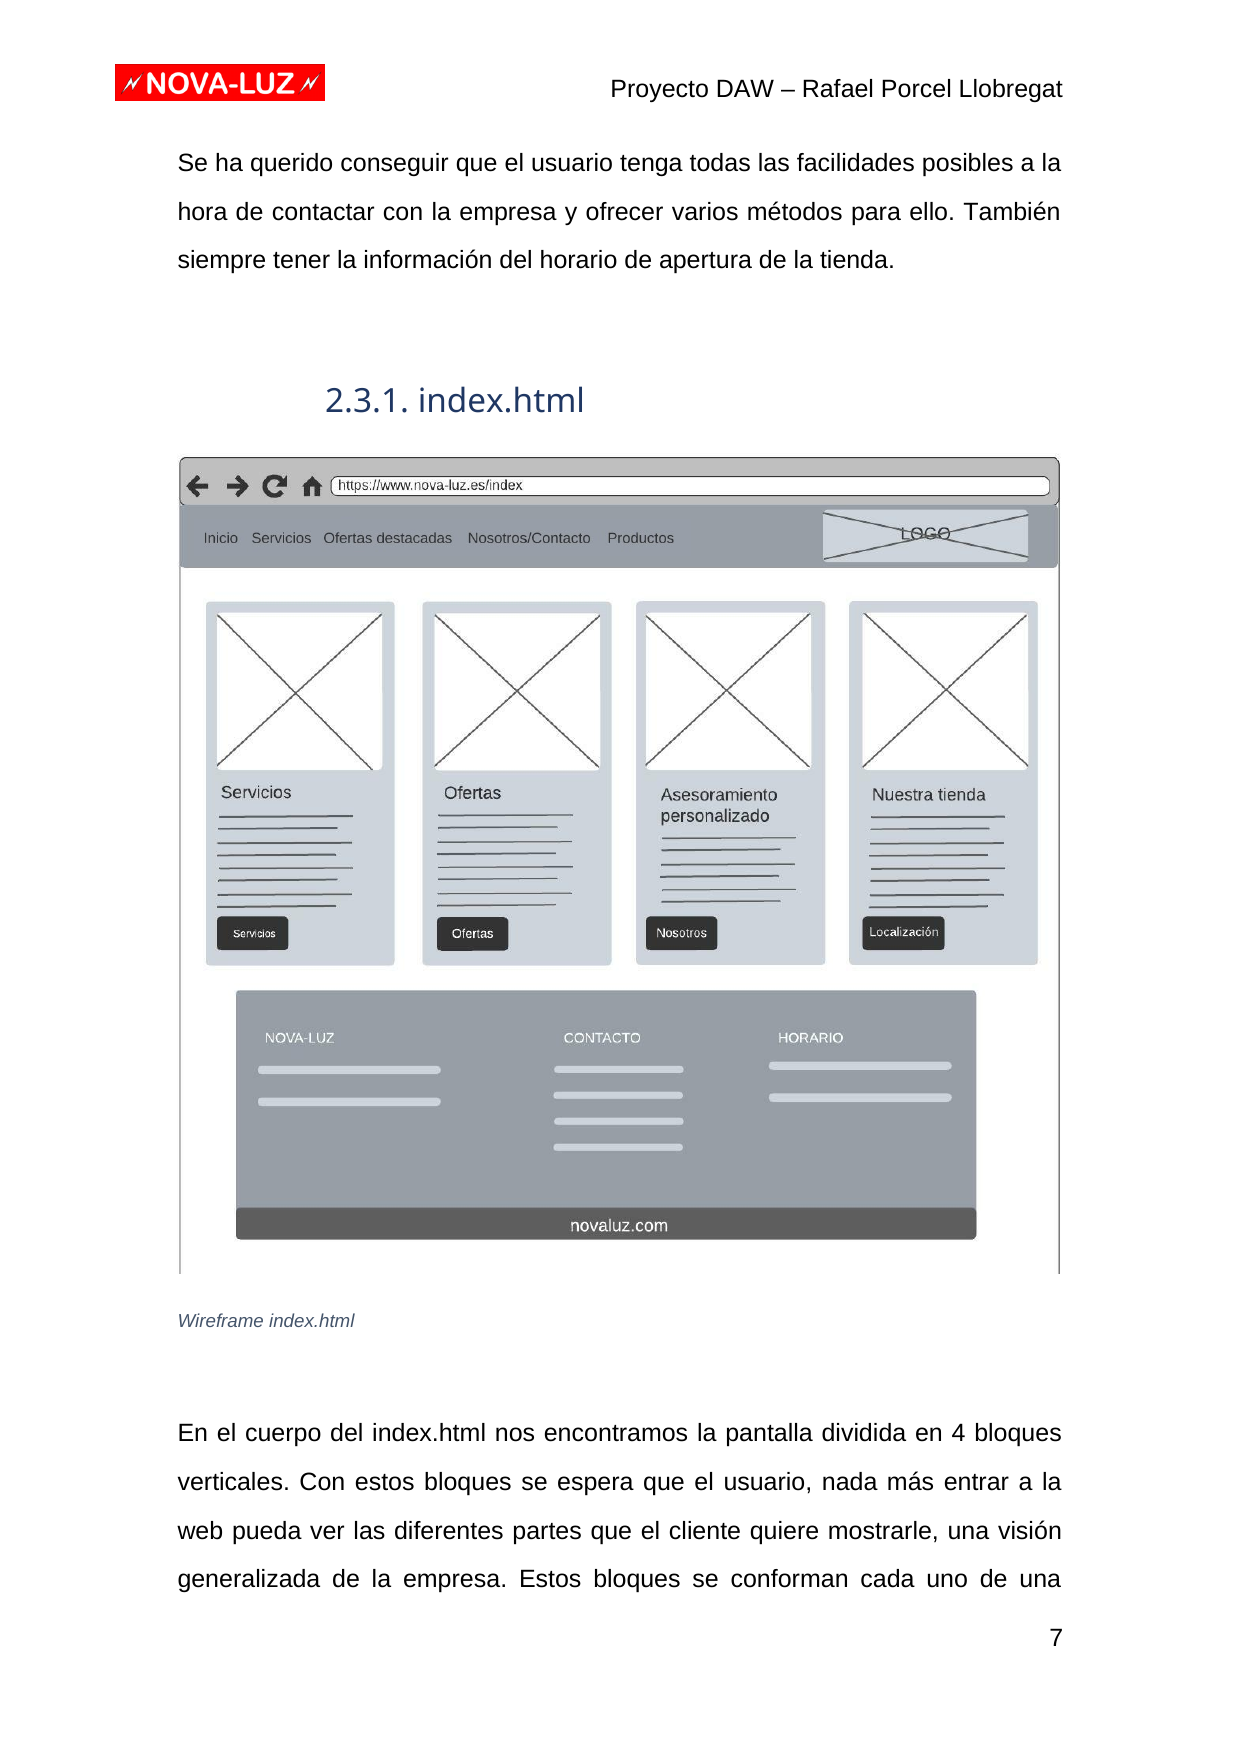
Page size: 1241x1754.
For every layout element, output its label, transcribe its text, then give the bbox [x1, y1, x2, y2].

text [177, 1418, 1063, 1593]
text Wireframe index.html [177, 1310, 1063, 1332]
subtitle 2.3.1. index.html [177, 376, 1063, 422]
picture [115, 64, 325, 101]
text Se ha querido conseguir que el usuario tenga todas las facilidades posibles a la hora de contactar con la empresa y ofrecer varios métodos para ello. También siempre tener la información del horario de apertura de la tienda. [177, 148, 1063, 274]
picture [177, 453, 1063, 1274]
